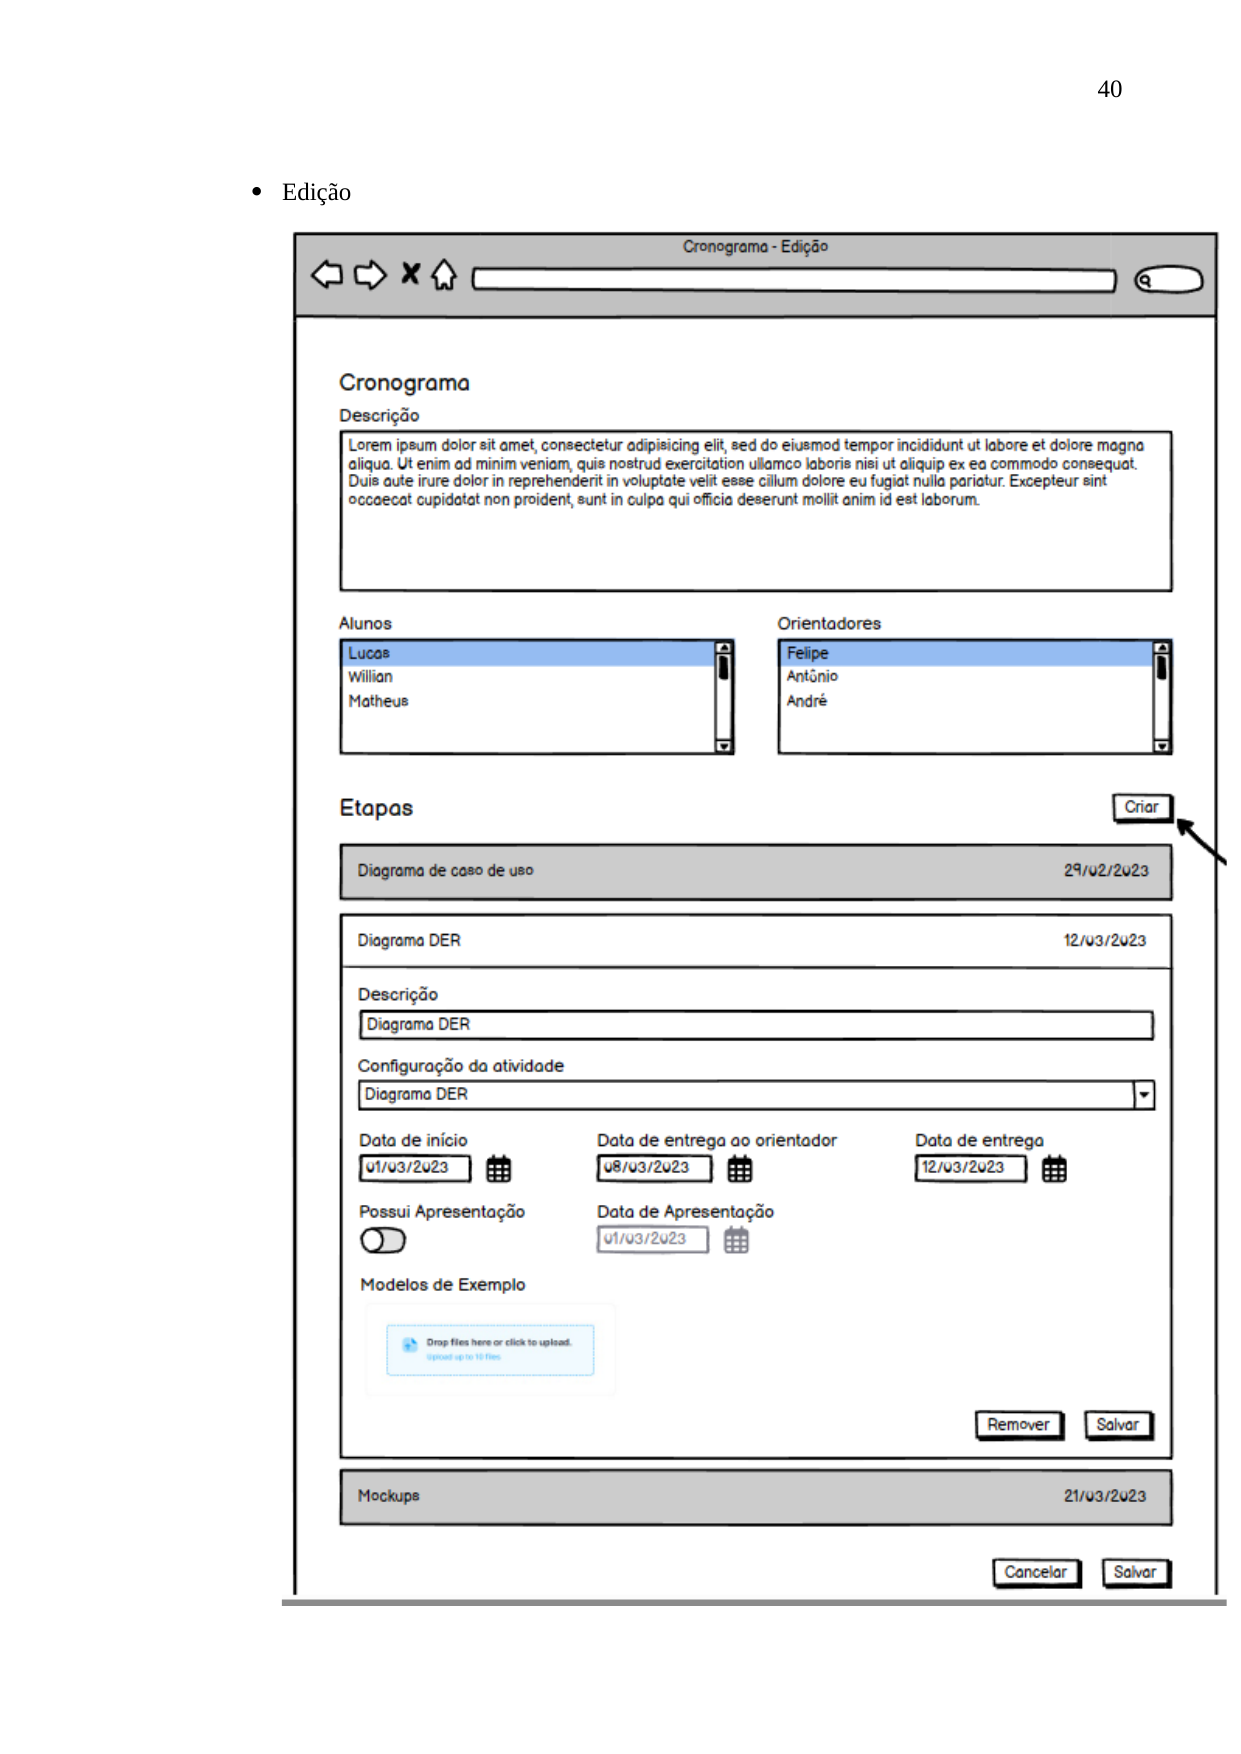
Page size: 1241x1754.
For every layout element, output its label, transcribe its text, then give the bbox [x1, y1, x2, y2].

picture [281, 220, 1227, 1606]
list Edição [252, 177, 1122, 206]
